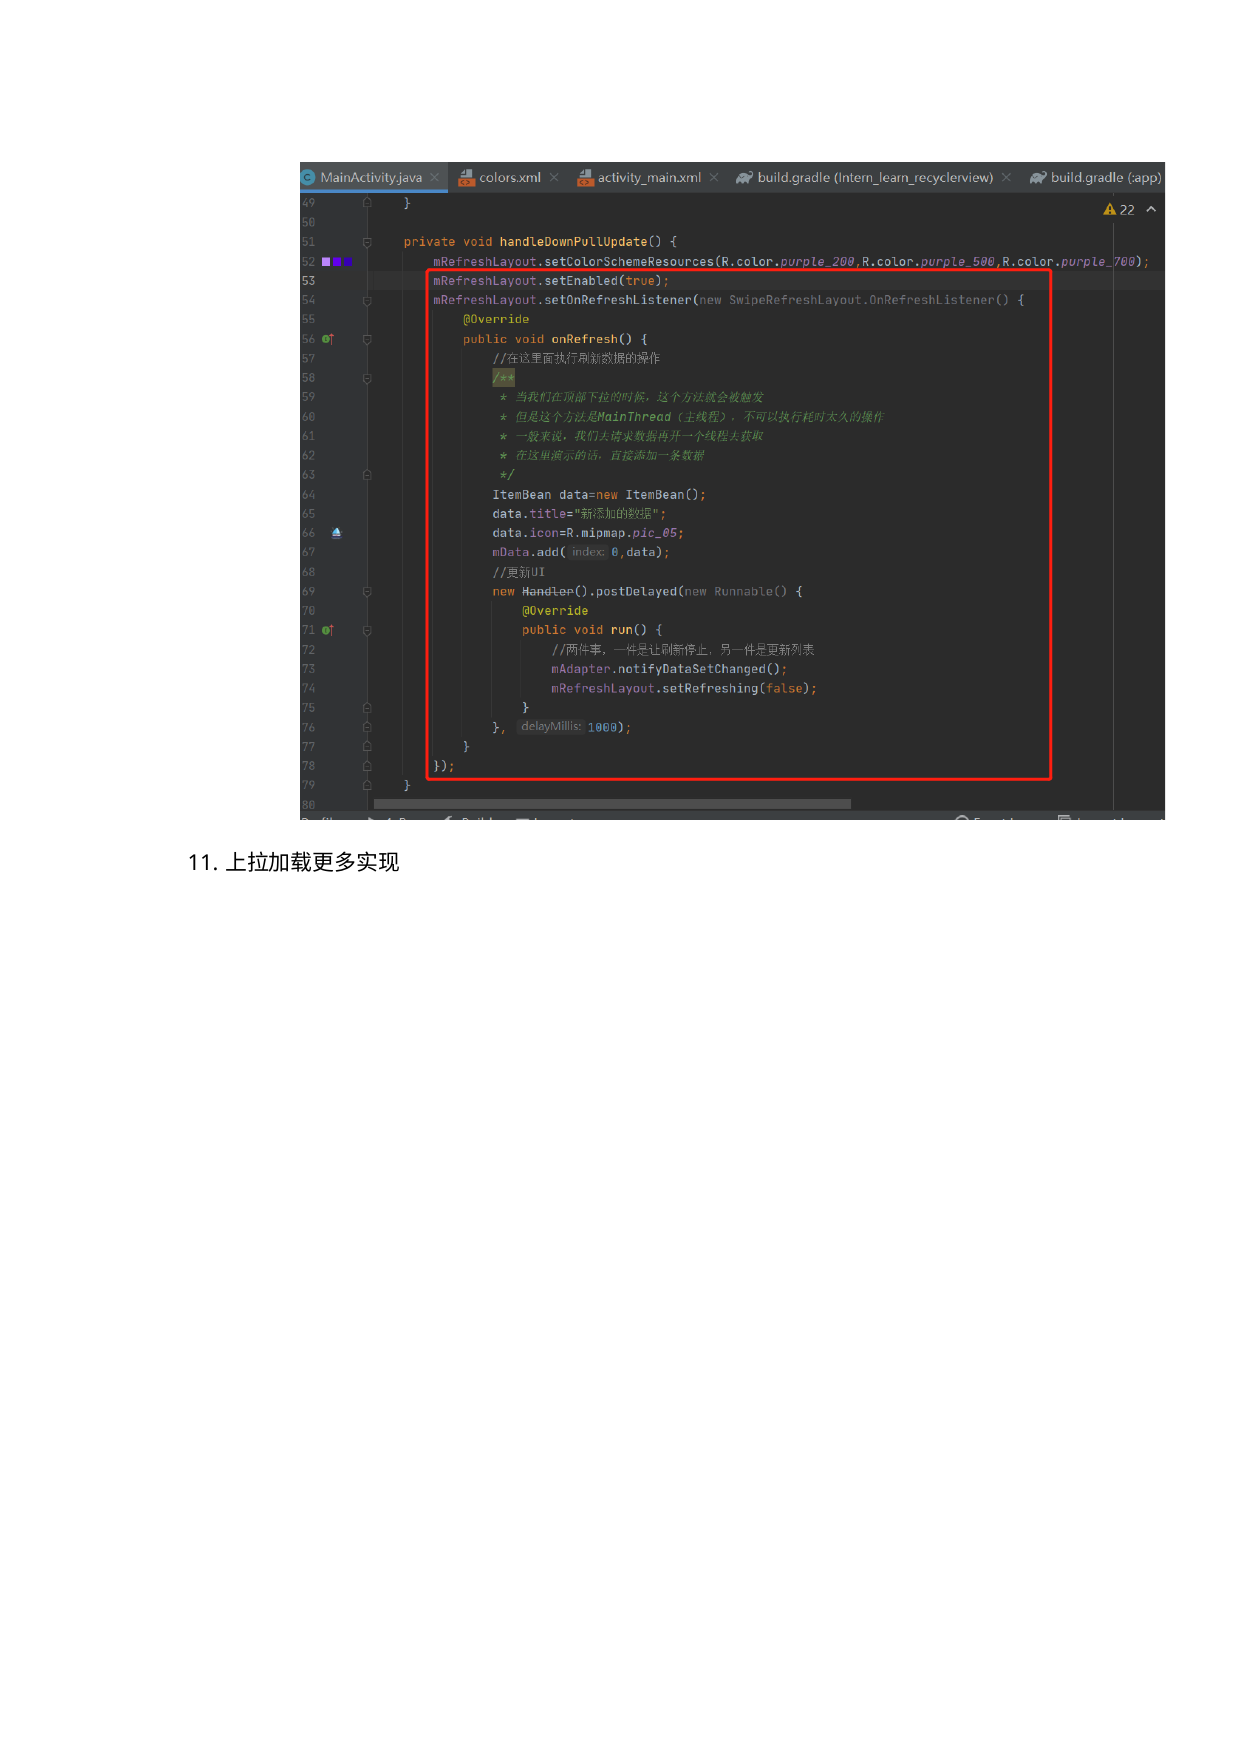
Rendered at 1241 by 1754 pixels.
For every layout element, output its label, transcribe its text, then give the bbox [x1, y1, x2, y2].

picture [300, 162, 1166, 820]
list 上拉加载更多实现 [187, 844, 1053, 877]
